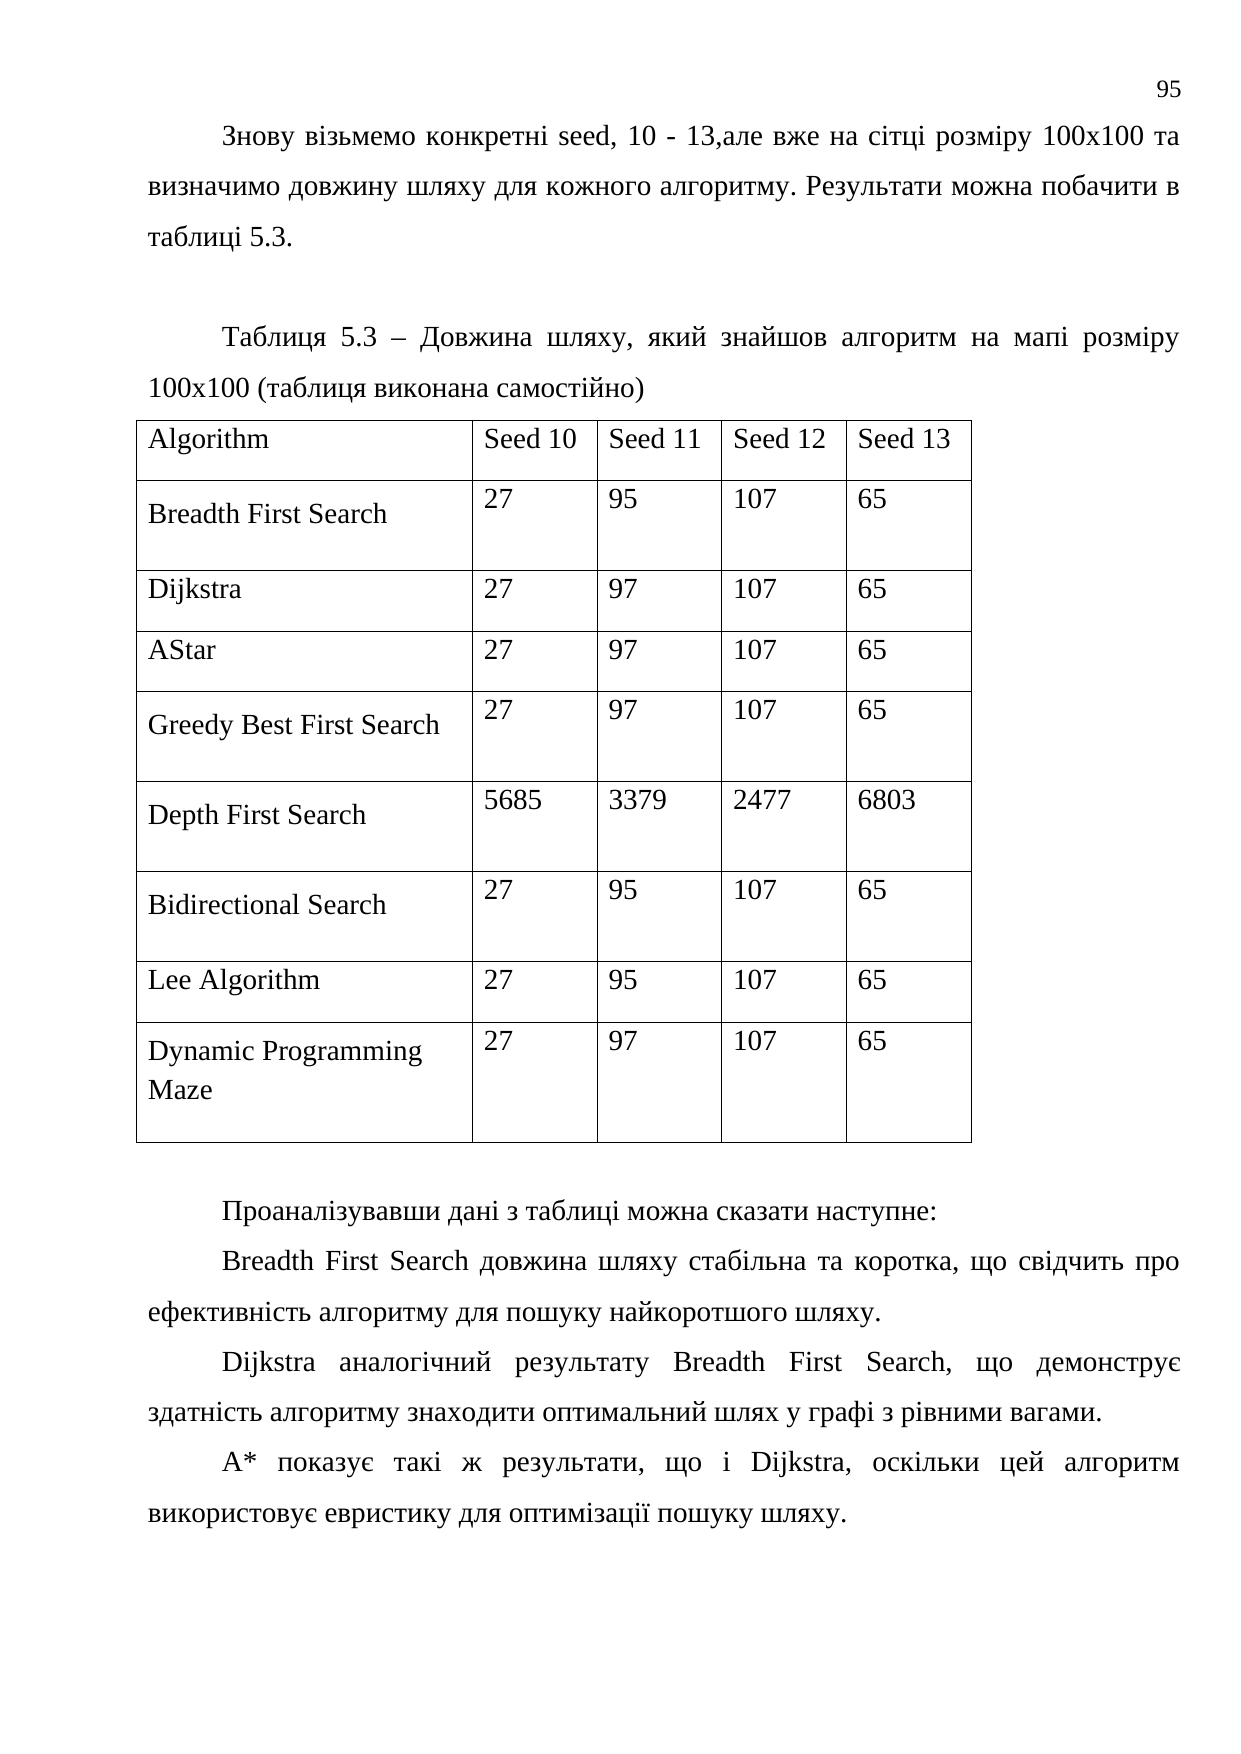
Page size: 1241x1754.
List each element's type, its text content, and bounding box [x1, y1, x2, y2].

table_cell 107 [722, 692, 846, 781]
text A* показує такі ж результати, що і Dijkstra, оскільки цей алгоритм використовує евристику для оптимізації пошуку шляху. [148, 1444, 1181, 1528]
text Проаналізувавши дані з таблиці можна сказати наступне: [148, 1193, 1181, 1227]
table_cell 27 [473, 632, 597, 691]
text Dijkstra аналогічний результату Breadth First Search, що демонструє здатність алгоритму знаходити оптимальний шлях у графі з рівними вагами. [148, 1344, 1181, 1428]
table_cell Lee Algorithm [137, 962, 472, 1022]
table_cell 65 [847, 872, 971, 961]
table_cell 107 [722, 872, 846, 961]
table_cell 27 [473, 692, 597, 781]
table_cell Dijkstra [137, 571, 472, 631]
table_cell Dynamic Programming Maze [137, 1023, 472, 1142]
table_cell Greedy Best First Search [137, 692, 472, 781]
table_cell 97 [598, 571, 721, 631]
text Breadth First Search довжина шляху стабільна та коротка, що свідчить про ефективність алгоритму для пошуку найкоротшого шляху. [148, 1243, 1181, 1327]
table_cell 95 [598, 872, 721, 961]
table_header Seed 12 [722, 421, 846, 480]
table_cell 6803 [847, 782, 971, 871]
table_cell 65 [847, 962, 971, 1022]
table_cell 5685 [473, 782, 597, 871]
table_cell 27 [473, 571, 597, 631]
table_cell 27 [473, 962, 597, 1022]
table_cell 107 [722, 632, 846, 691]
table_cell 2477 [722, 782, 846, 871]
table_cell Depth First Search [137, 782, 472, 871]
table_cell 95 [598, 962, 721, 1022]
table_cell 107 [722, 571, 846, 631]
table_cell 27 [473, 481, 597, 570]
table_header Seed 11 [598, 421, 721, 480]
table_cell 65 [847, 481, 971, 570]
text Таблиця 5.3 – Довжина шляху, який знайшов алгоритм на мапі розміру 100х100 (таблиця виконана самостійно) [148, 319, 1181, 403]
table_cell 27 [473, 1023, 597, 1142]
table_cell 65 [847, 1023, 971, 1142]
table_cell 95 [598, 481, 721, 570]
table_cell 27 [473, 872, 597, 961]
table_cell 107 [722, 481, 846, 570]
text Знову візьмемо конкретні seed, 10 - 13,але вже на сітці розміру 100х100 та визначимо довжину шляху для кожного алгоритму. Результати можна побачити в таблиці 5.3. [148, 118, 1181, 252]
table_cell 3379 [598, 782, 721, 871]
table_cell 65 [847, 632, 971, 691]
table_cell 97 [598, 1023, 721, 1142]
table_cell 65 [847, 571, 971, 631]
table_cell 107 [722, 962, 846, 1022]
table_cell 97 [598, 692, 721, 781]
table_cell Bidirectional Search [137, 872, 472, 961]
table_cell 65 [847, 692, 971, 781]
table_header Seed 13 [847, 421, 971, 480]
table_cell 97 [598, 632, 721, 691]
table_header Seed 10 [473, 421, 597, 480]
table_cell Breadth First Search [137, 481, 472, 570]
table_header Algorithm [137, 421, 472, 480]
table_cell 107 [722, 1023, 846, 1142]
table_cell AStar [137, 632, 472, 691]
